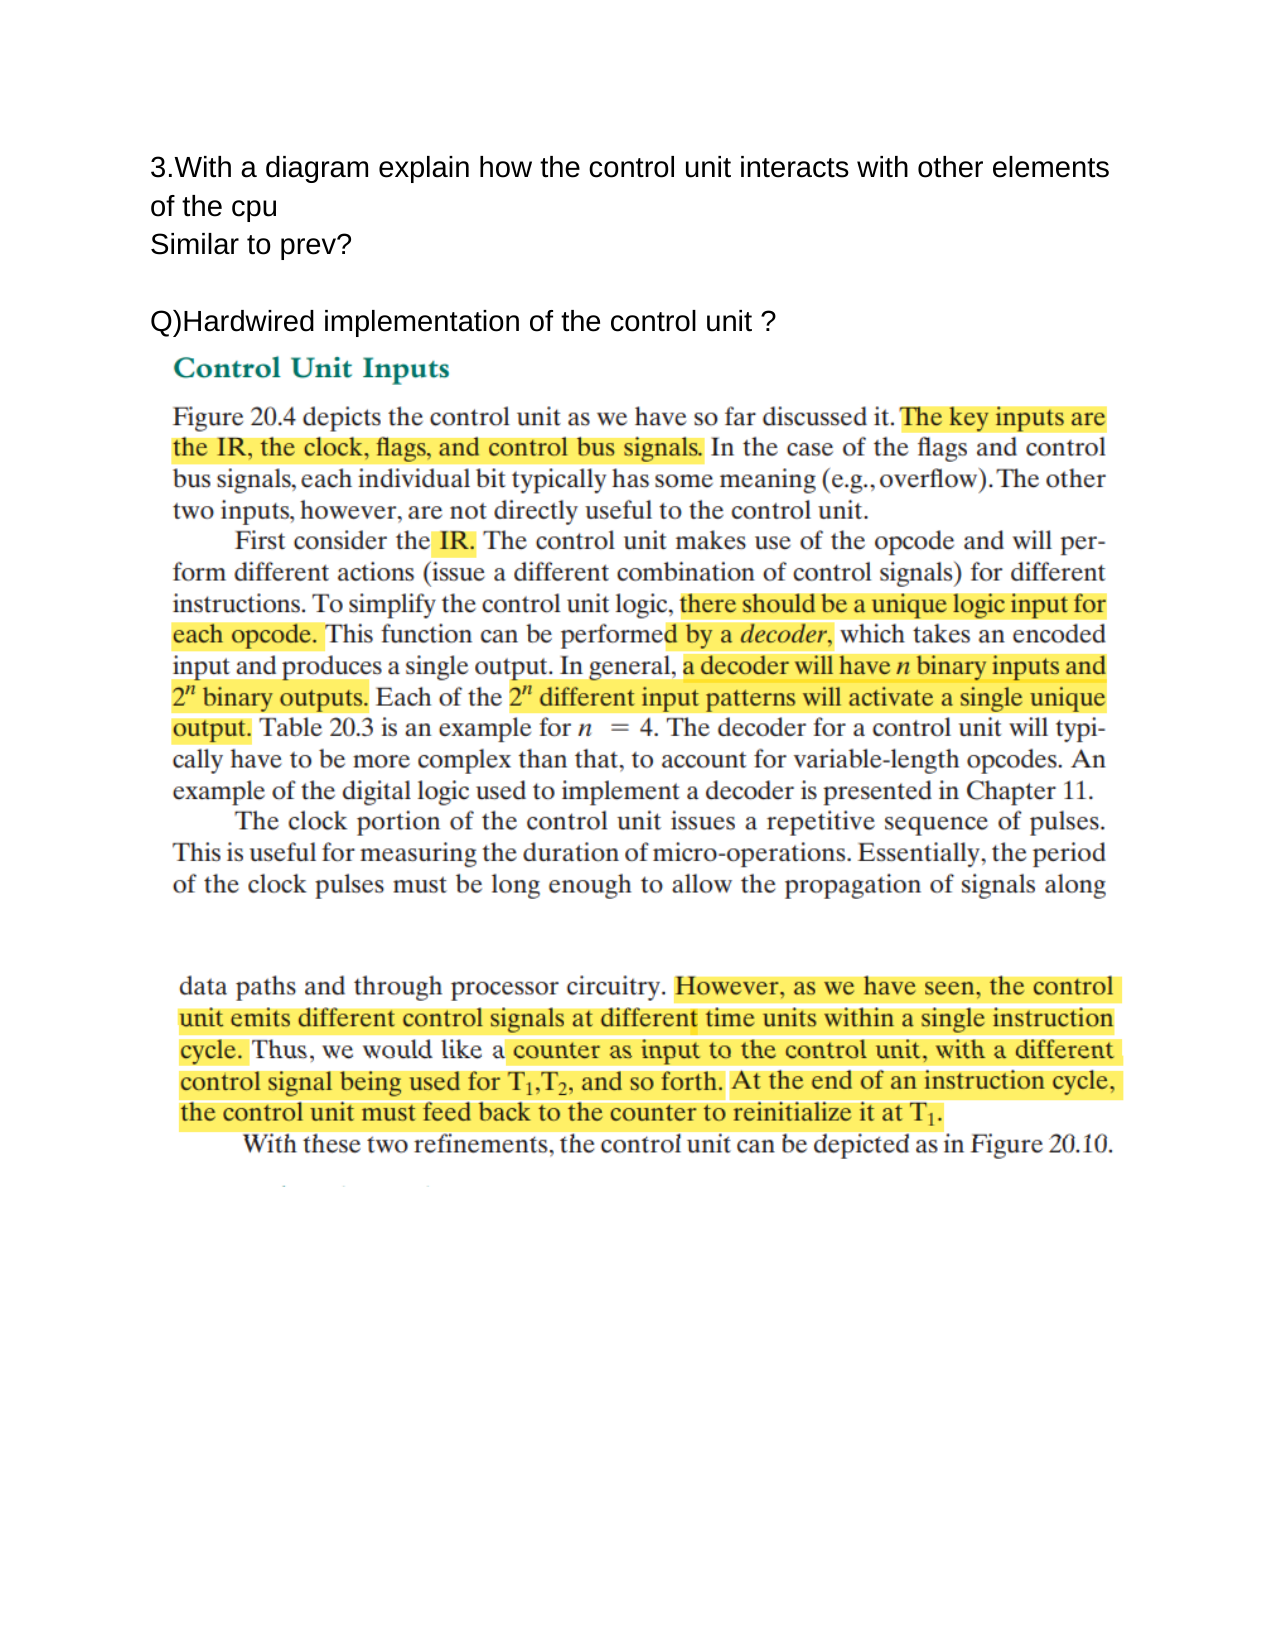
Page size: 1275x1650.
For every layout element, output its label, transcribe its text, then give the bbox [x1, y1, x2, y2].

picture [150, 950, 1125, 1187]
text 3.With a diagram explain how the control unit interacts with other elements of the cpu [150, 150, 1125, 222]
text Q)Hardwired implementation of the control unit ? [150, 304, 1125, 338]
picture [150, 342, 1125, 947]
text Similar to prev? [150, 227, 1125, 261]
